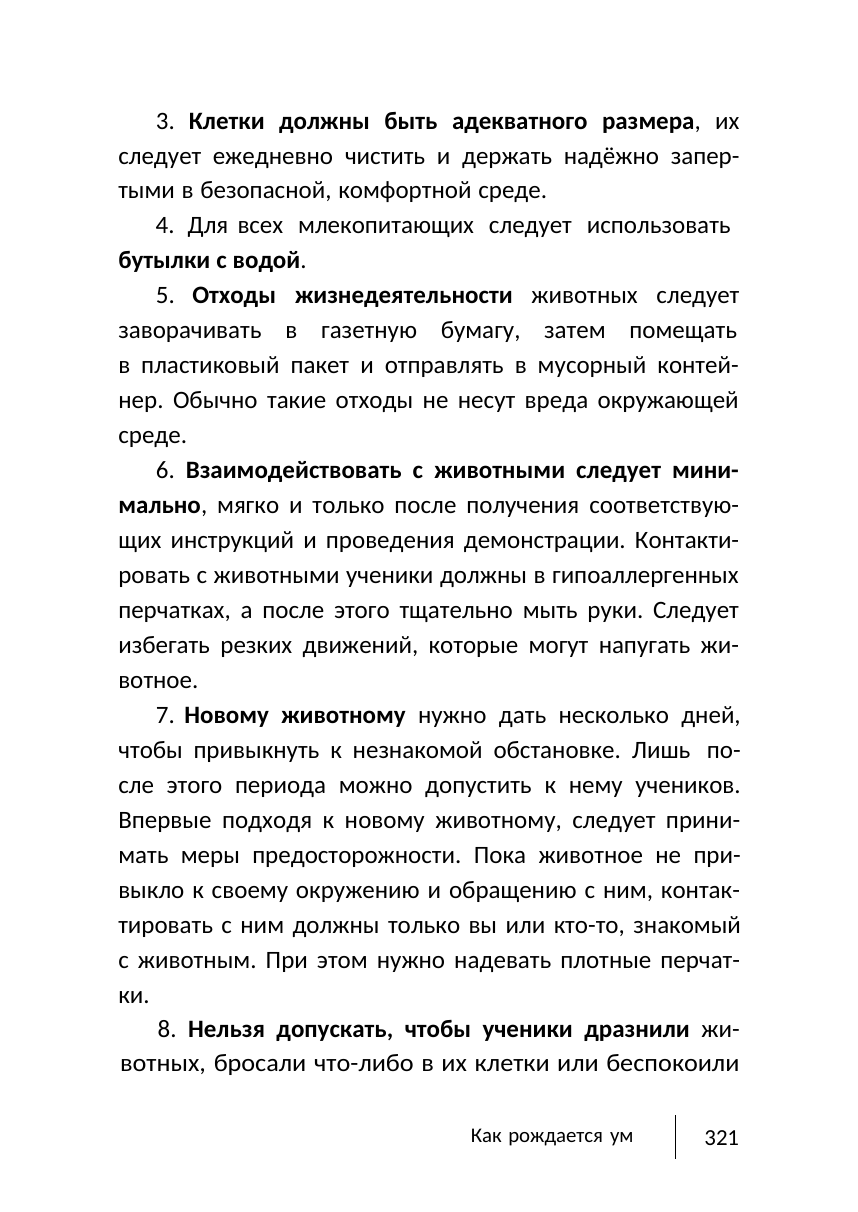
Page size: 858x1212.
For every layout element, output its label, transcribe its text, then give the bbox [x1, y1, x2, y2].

subtitle бутылки с водой. [118, 244, 751, 275]
list Для всех млекопитающих следует использовать [155, 209, 751, 240]
list Клетки должны быть адекватного размера, их следует ежедневно чистить и держать надёжно запер- тыми в безопасной, комфортной среде. [118, 105, 739, 205]
list Отходы жизнедеятельности животных следует заворачивать в газетную бумагу, затем помещать в пластиковый пакет и отправлять в мусорный контей- нер. Обычно такие отходы не несут вреда окружающей среде. [118, 279, 739, 450]
text вотных, бросали что-либо в их клетки или беспокоили [106, 1047, 739, 1078]
subtitle Нельзя допускать, чтобы ученики дразнили жи- [106, 1014, 739, 1043]
list Новому животному нужно дать несколько дней, чтобы привыкнуть к незнакомой обстановке. Лишь по- сле этого периода можно допустить к нему учеников. Впервые подходя к новому животному, следует прини- мать меры предосторожности. Пока животное не при- выкло к своему окружению и обращению с ним, контак- тировать с ним должны только вы или кто-то, знакомый с животным. При этом нужно надевать плотные перчат- ки. [118, 699, 741, 1010]
list Взаимодействовать с животными следует мини- мально, мягко и только после получения соответствую- щих инструкций и проведения демонстрации. Контакти- ровать с животными ученики должны в гипоаллергенных перчатках, а после этого тщательно мыть руки. Следует избегать резких движений, которые могут напугать жи- вотное. [118, 454, 739, 695]
